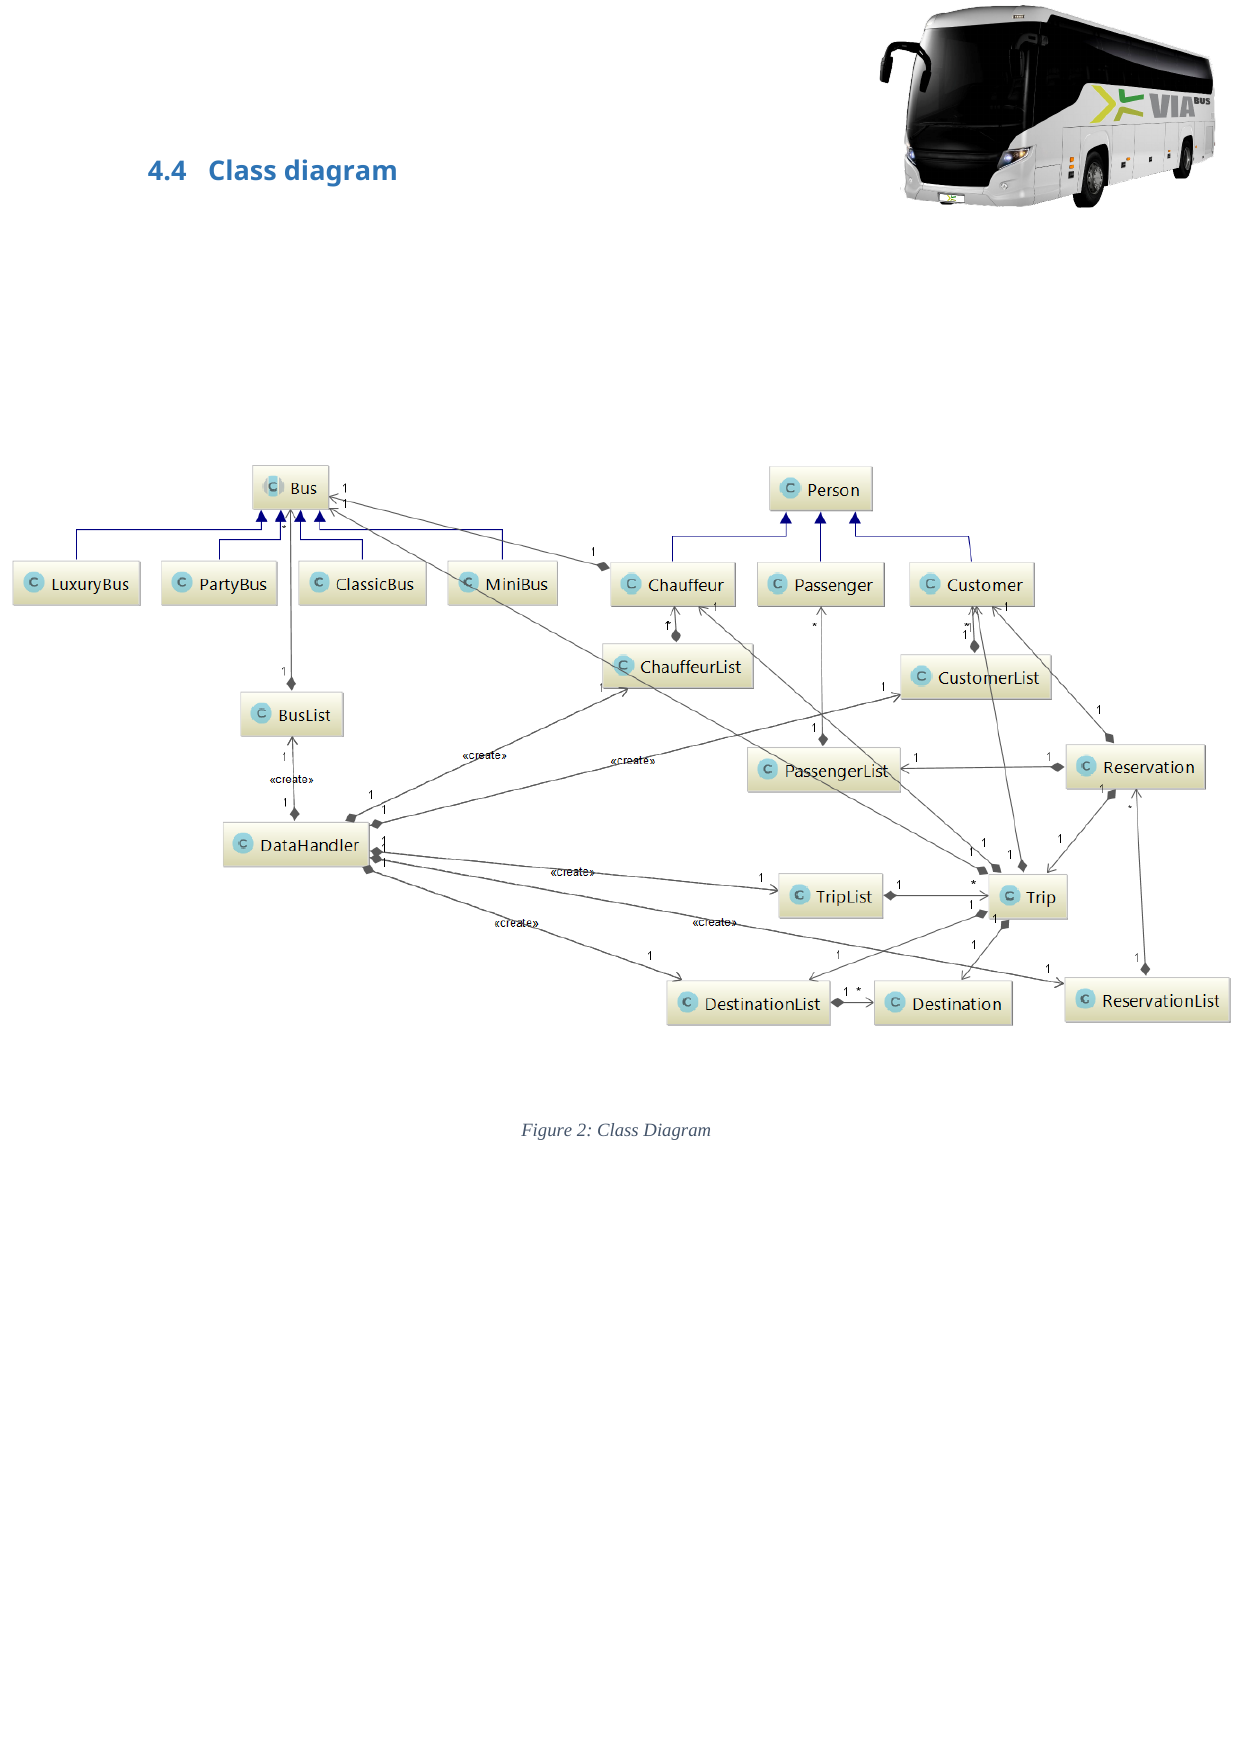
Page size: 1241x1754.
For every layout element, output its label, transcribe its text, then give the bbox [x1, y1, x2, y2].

picture [874, 0, 1218, 213]
picture [6, 452, 1241, 1110]
subtitle Class diagram [148, 152, 894, 189]
